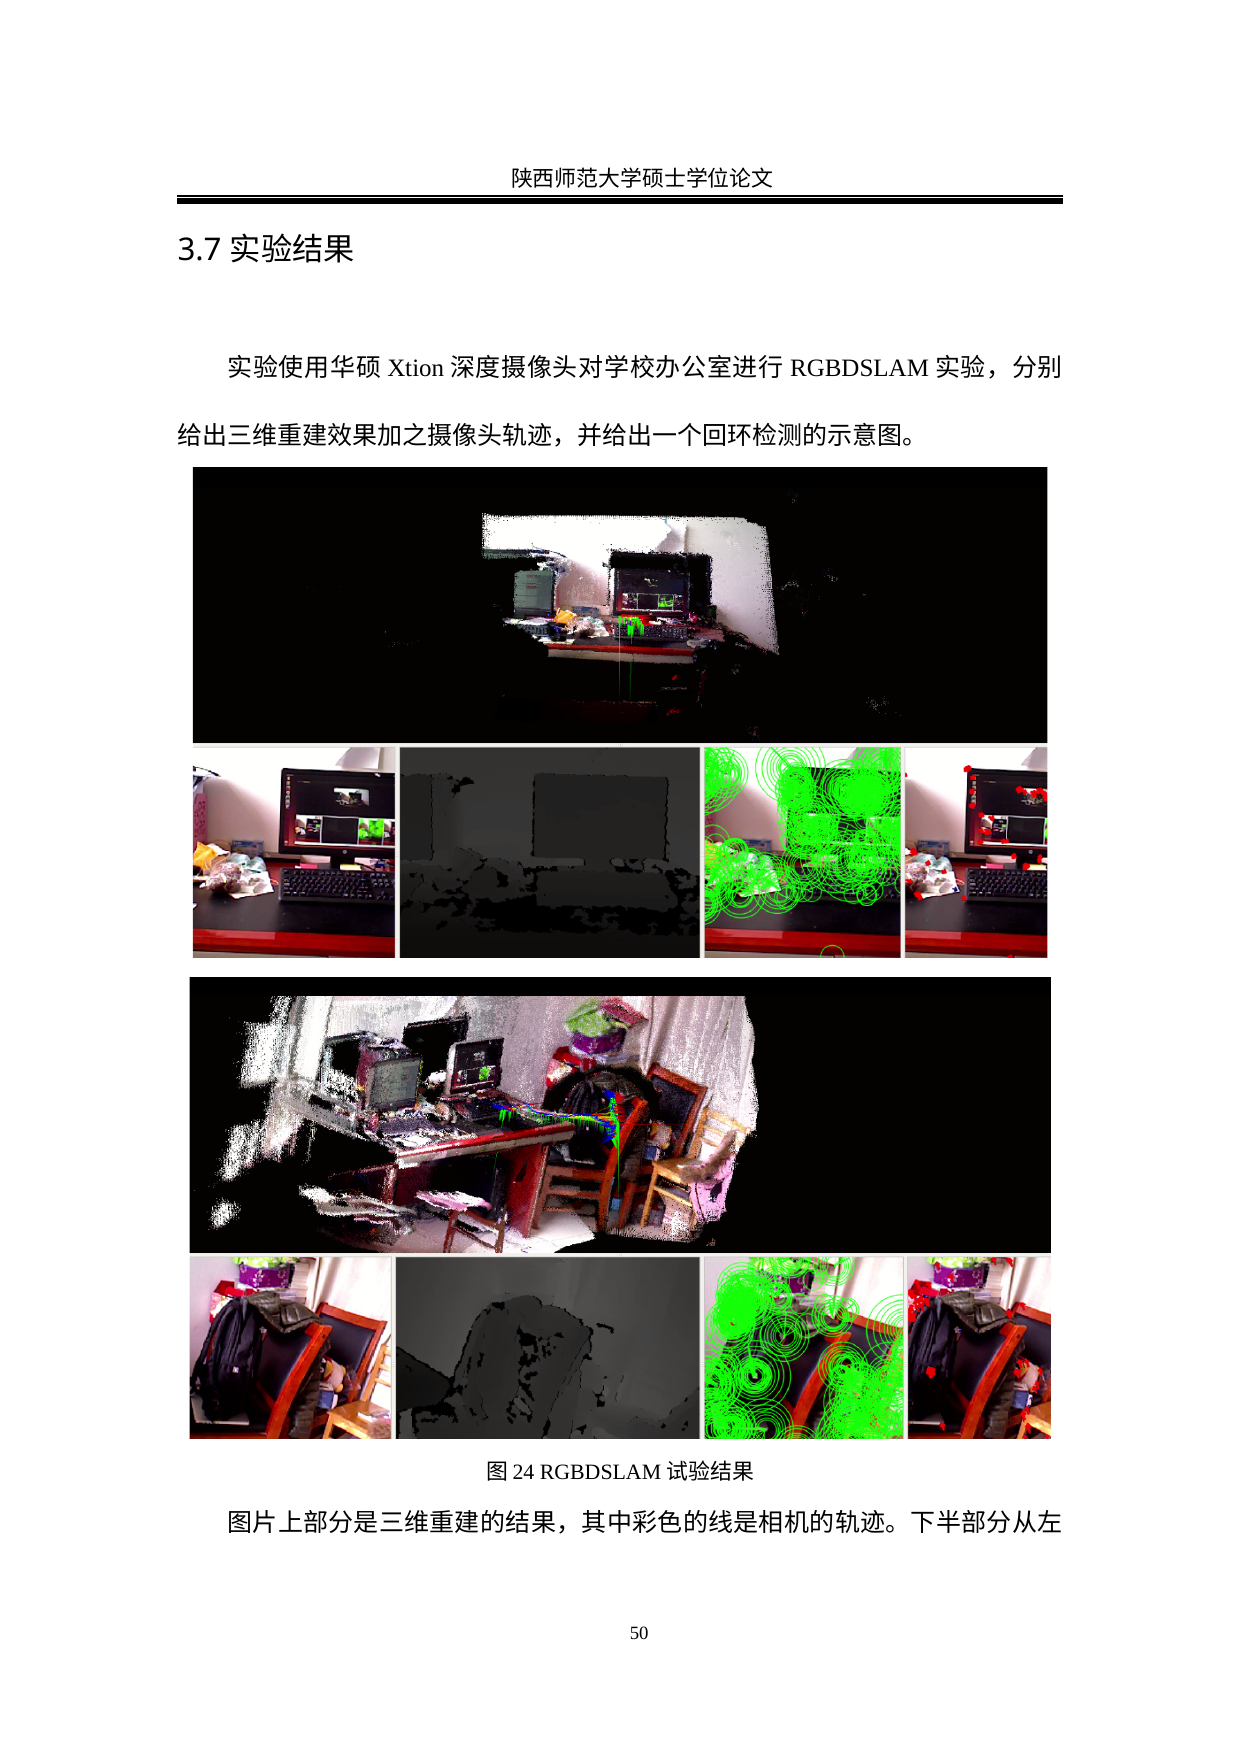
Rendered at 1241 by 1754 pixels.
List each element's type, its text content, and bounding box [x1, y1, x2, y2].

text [177, 1487, 1063, 1554]
picture [189, 977, 1051, 1439]
subtitle 3.7 实验结果 [177, 213, 1063, 281]
text 图24 RGBDSLAM 试验结果 [177, 1453, 1063, 1487]
picture [192, 467, 1048, 958]
text 实验使用华硕Xtion深度摄像头对学校办公室进行RGBDSLAM实验，分别给出三维重建效果加之摄像头轨迹，并给出一个回环检测的示意图。 [177, 332, 1063, 468]
